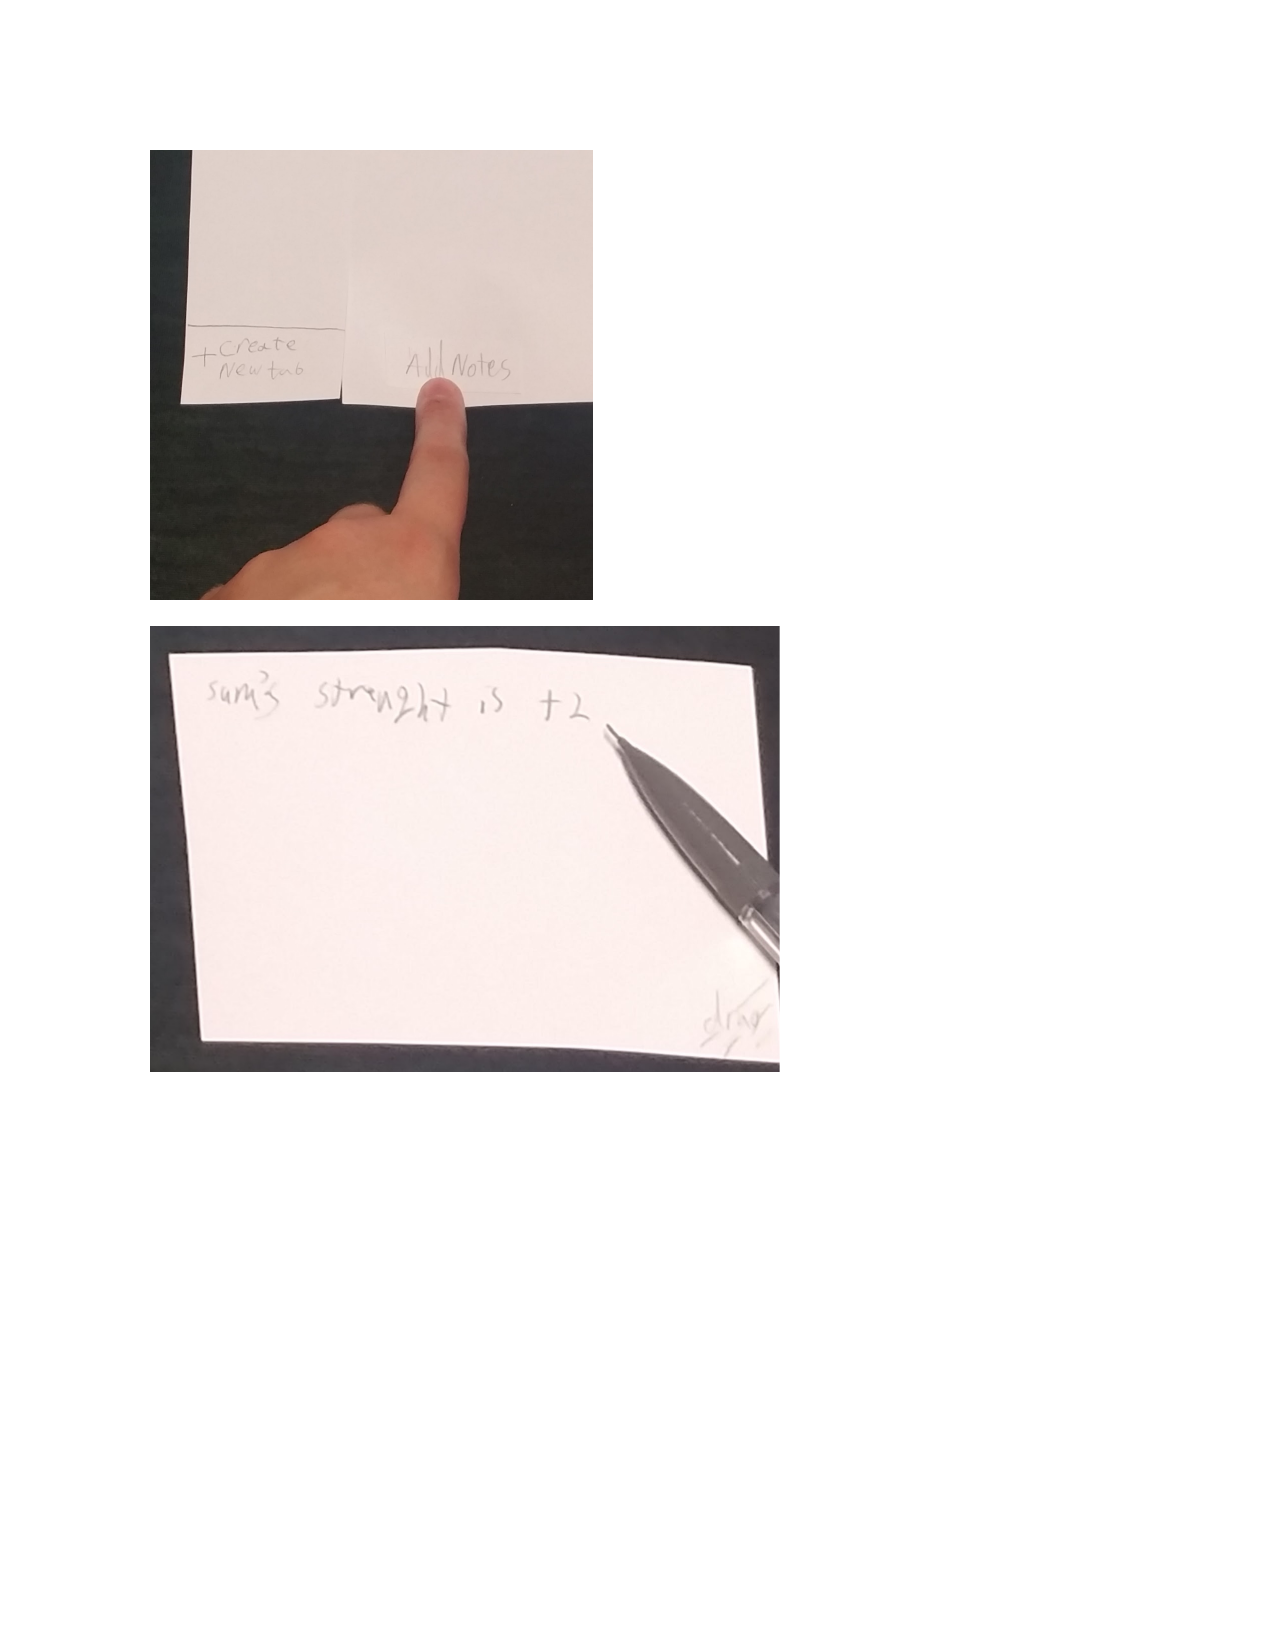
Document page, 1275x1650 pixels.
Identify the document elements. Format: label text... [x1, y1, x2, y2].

picture [150, 150, 593, 600]
picture [150, 626, 780, 1072]
